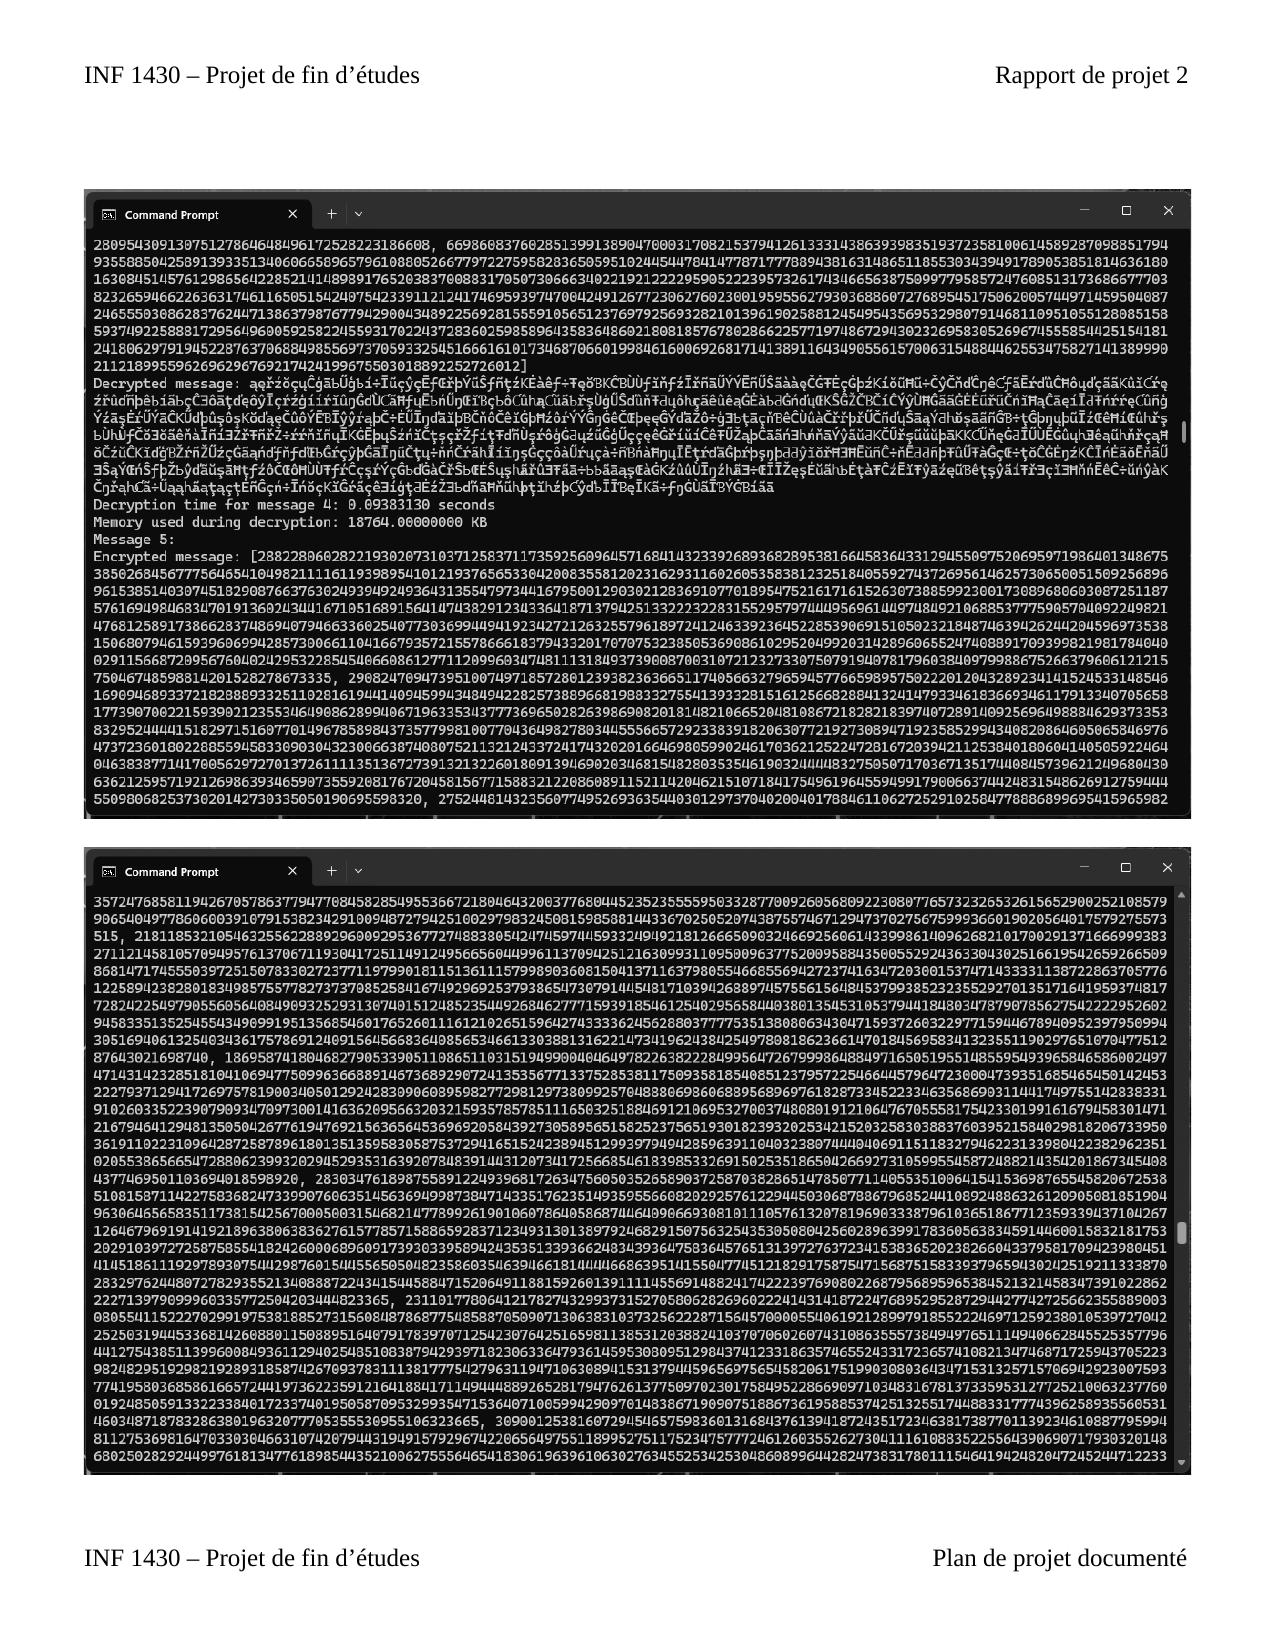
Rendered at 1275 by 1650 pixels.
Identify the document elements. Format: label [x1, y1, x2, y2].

picture [83, 189, 1192, 819]
picture [83, 847, 1192, 1475]
